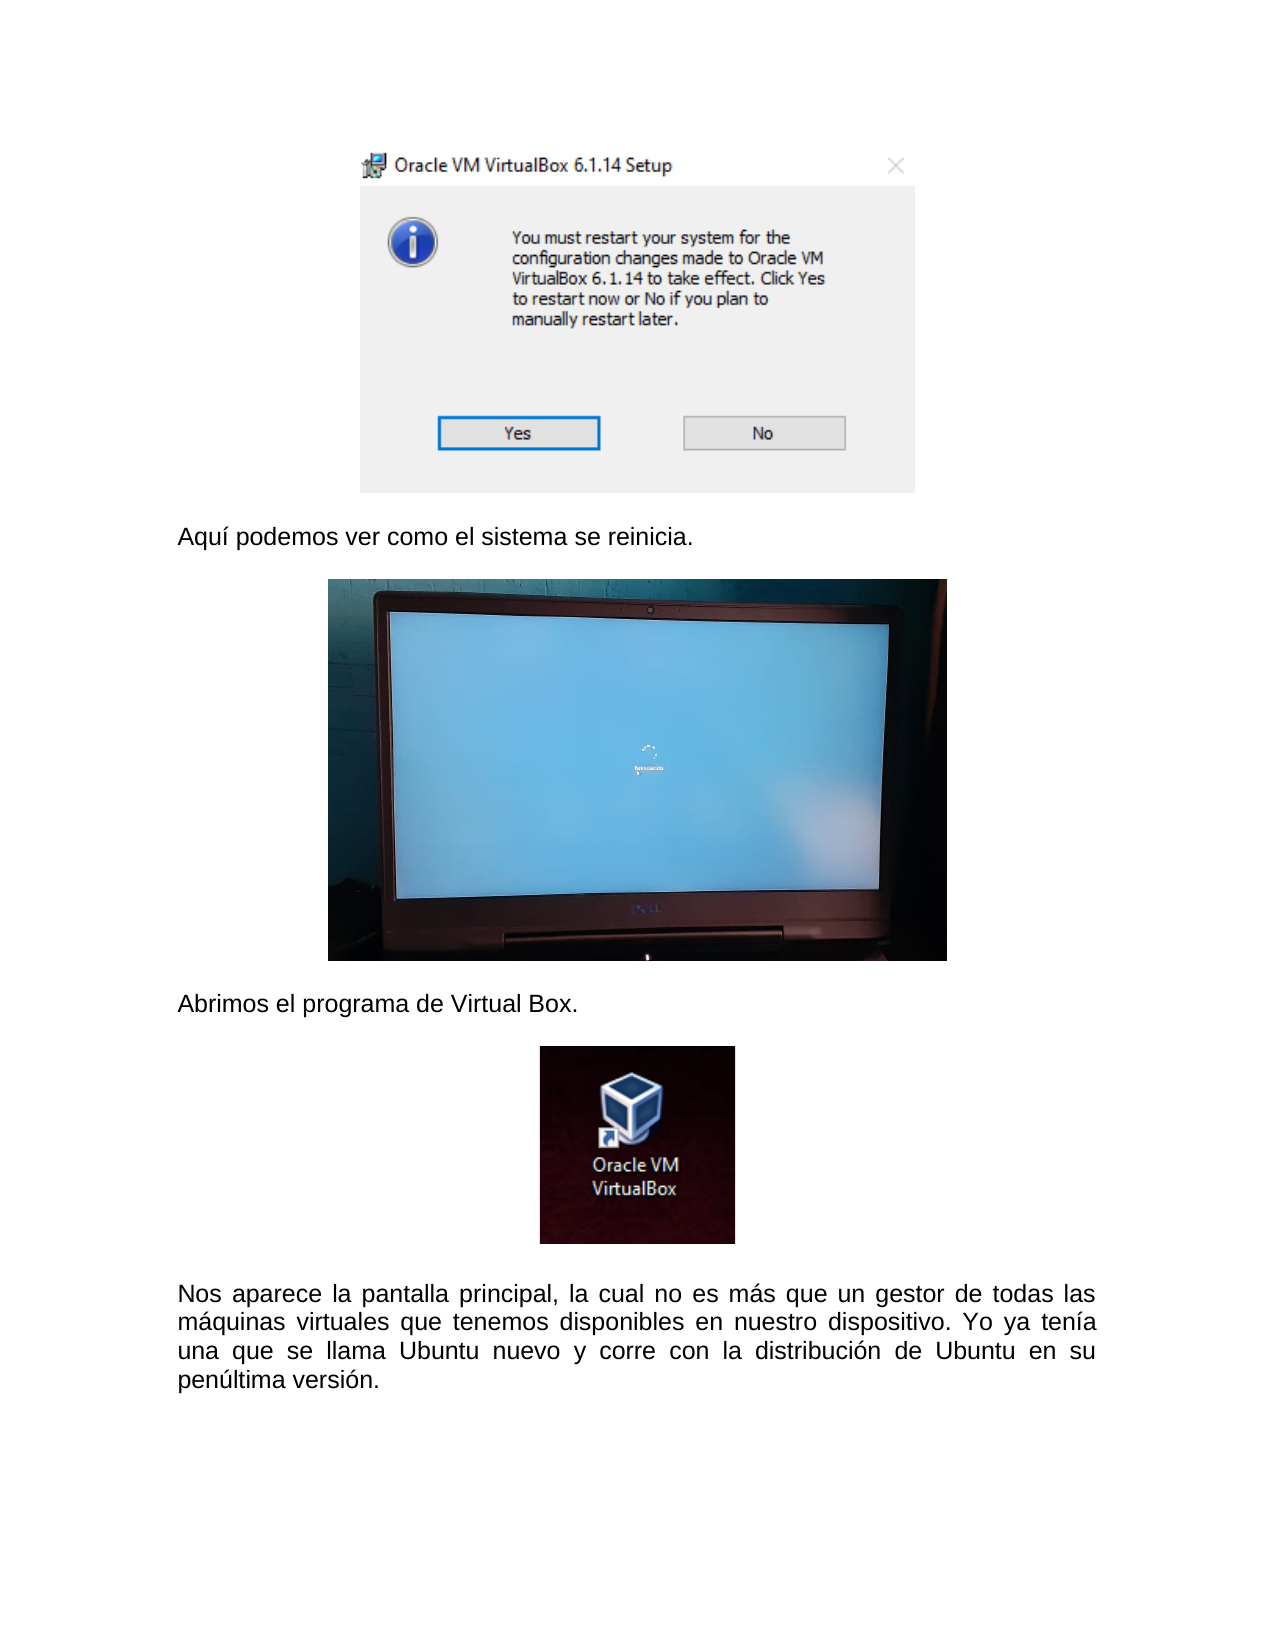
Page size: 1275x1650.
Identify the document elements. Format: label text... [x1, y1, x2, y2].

text Nos aparece la pantalla principal, la cual no es más que un gestor de todas las máquinas virtuales que tenemos disponibles en nuestro dispositivo. Yo ya tenía una que se llama Ubuntu nuevo y corre con la distribución de Ubuntu en su penúltima versión. [177, 1278, 1098, 1393]
picture [539, 1046, 736, 1244]
text Abrimos el programa de Virtual Box. [177, 989, 1098, 1018]
picture [360, 147, 915, 493]
text Aquí podemos ver como el sistema se reinicia. [177, 522, 1098, 550]
picture [328, 579, 947, 961]
